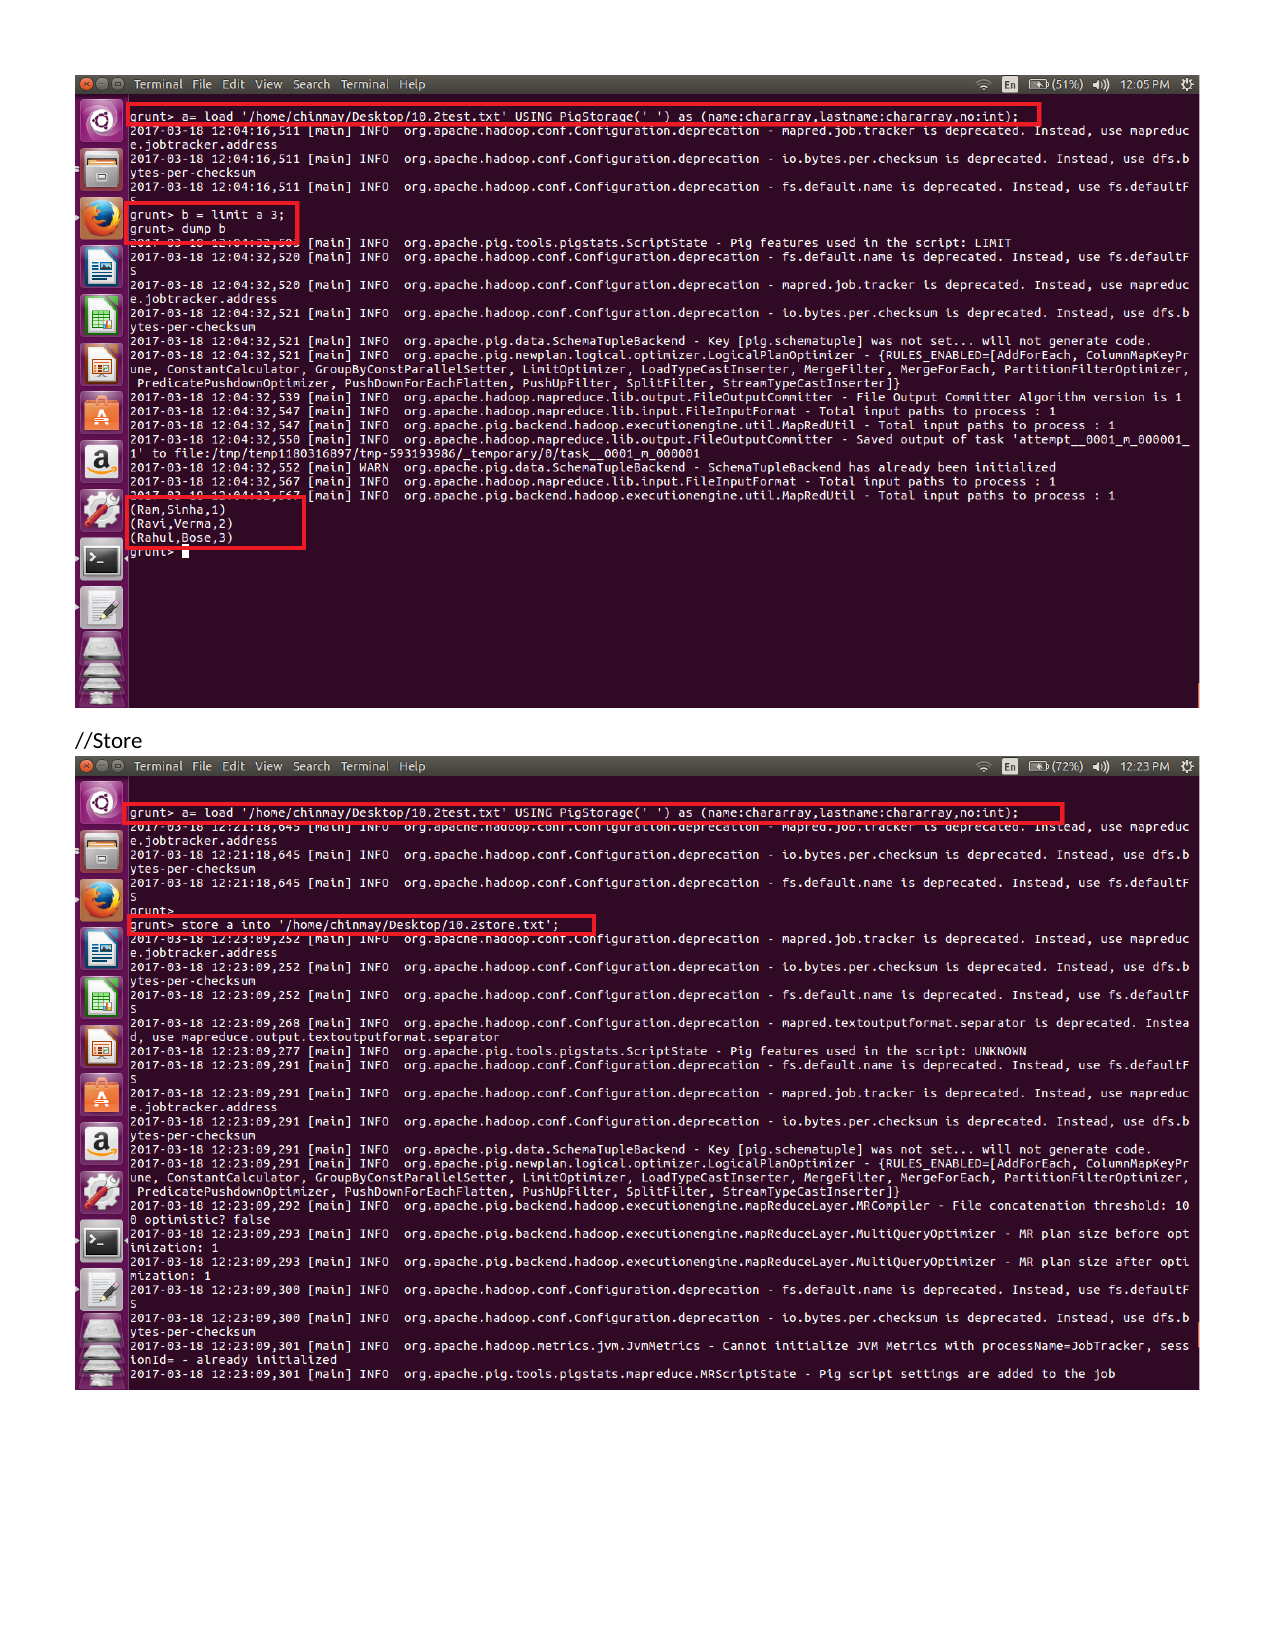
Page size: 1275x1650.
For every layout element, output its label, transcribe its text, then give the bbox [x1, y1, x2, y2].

picture [75, 75, 1200, 708]
text //Store [75, 726, 1200, 756]
picture [75, 756, 1200, 1390]
